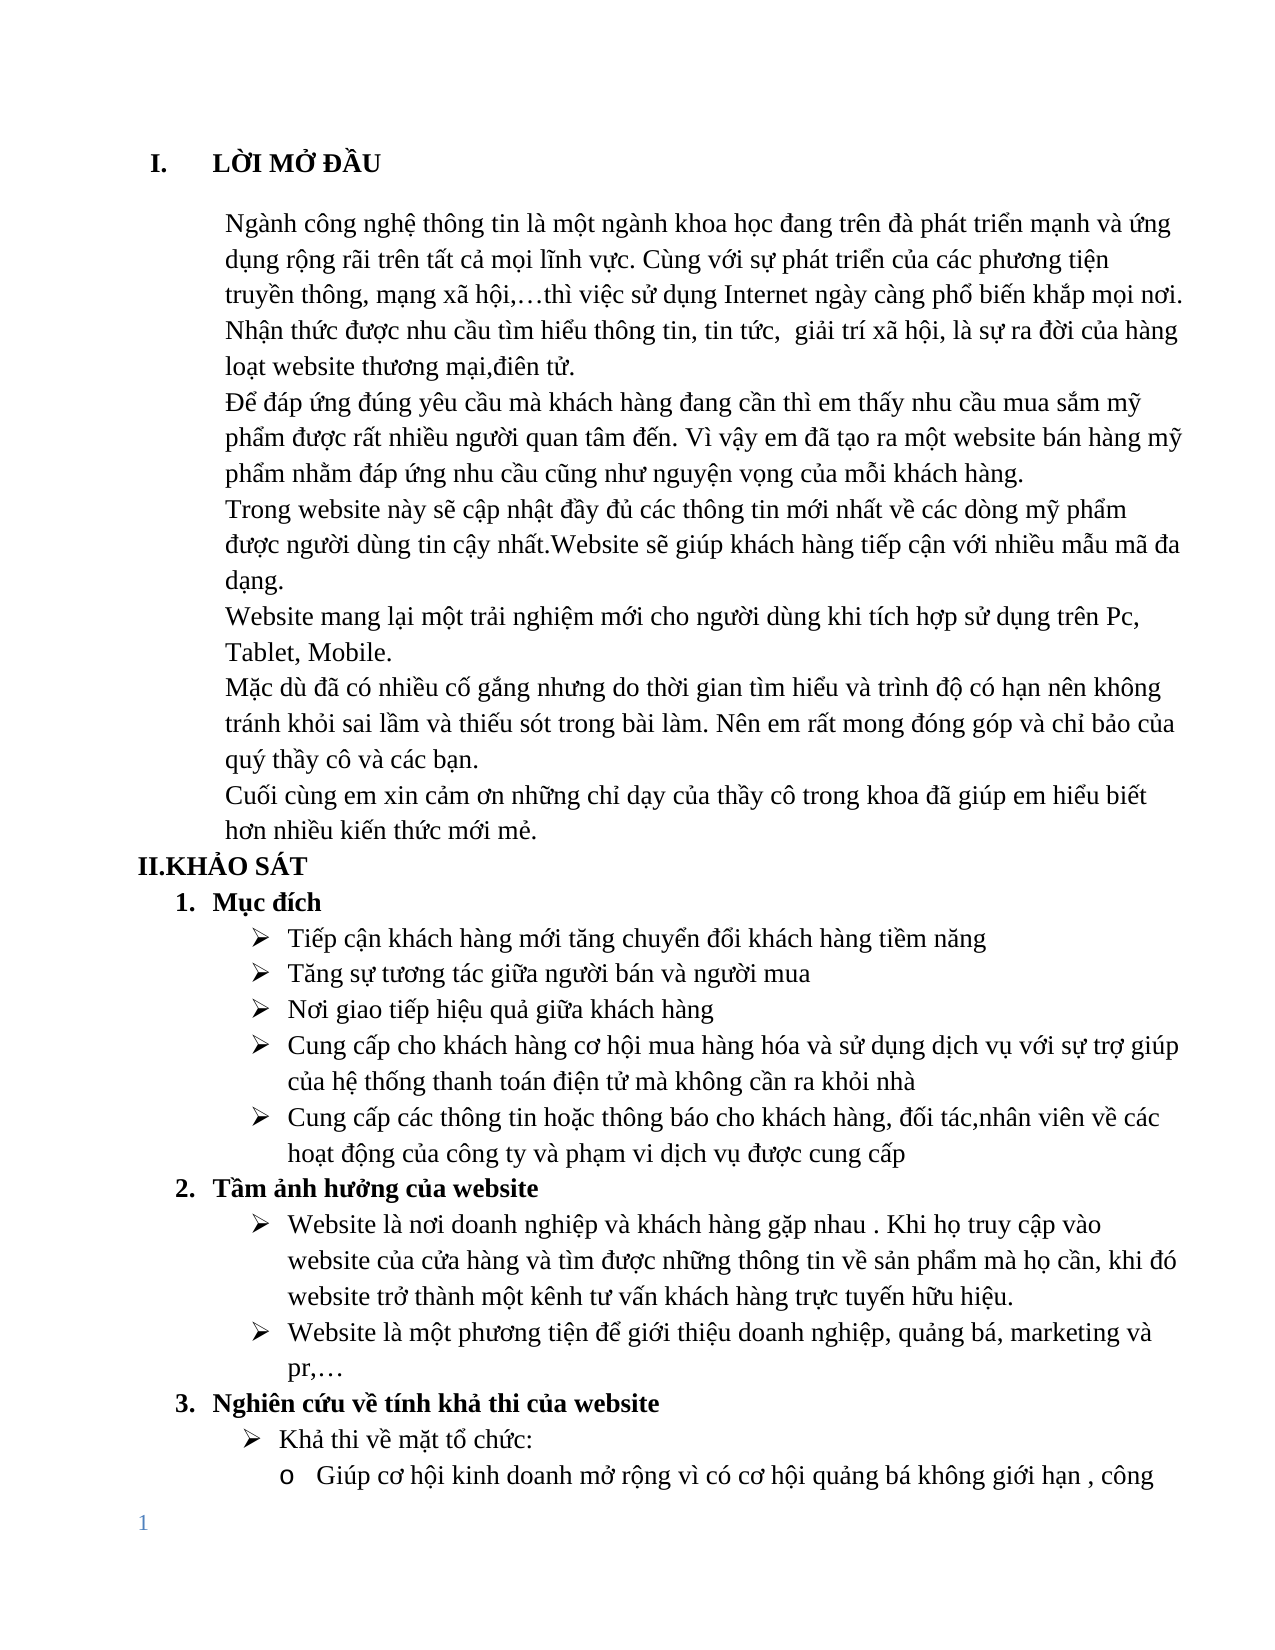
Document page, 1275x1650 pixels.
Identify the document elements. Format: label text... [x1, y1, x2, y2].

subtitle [279, 1459, 1185, 1492]
text Ngành công nghệ thông tin là một ngành khoa học đang trên đà phát triển mạnh và ứng dụng rộng rãi trên tất cả mọi lĩnh vực. Cùng với sự phát triển của các phương tiện truyền thông, mạng xã hội,…thì việc sử dụng Internet ngày càng phổ biến khắp mọi nơi. [225, 207, 1185, 310]
list Tiếp cận khách hàng mới tăng chuyển đổi khách hàng tiềm năng [250, 922, 1185, 953]
list Tầm ảnh hưởng của website [175, 1173, 1185, 1204]
text Nhận thức được nhu cầu tìm hiểu thông tin, tin tức, giải trí xã hội, là sự ra đời của hàng loạt website thương mại,điên tử. [225, 314, 1185, 381]
list LỜI MỞ ĐẦU [150, 150, 1185, 178]
subtitle Website là nơi doanh nghiệp và khách hàng gặp nhau . Khi họ truy cập vào website của cửa hàng và tìm được những thông tin về sản phẩm mà họ cần, khi đó website trở thành một kênh tư vấn khách hàng trực tuyến hữu hiệu. [250, 1208, 1185, 1311]
subtitle Khả thi về mặt tổ chức: [241, 1423, 1185, 1454]
list Cung cấp các thông tin hoặc thông báo cho khách hàng, đối tác,nhân viên về các hoạt động của công ty và phạm vi dịch vụ được cung cấp [250, 1101, 1185, 1168]
subtitle Website là một phương tiện để giới thiệu doanh nghiệp, quảng bá, marketing và pr,… [250, 1316, 1185, 1383]
list Cung cấp cho khách hàng cơ hội mua hàng hóa và sử dụng dịch vụ với sự trợ giúp của hệ thống thanh toán điện tử mà không cần ra khỏi nhà [250, 1029, 1185, 1096]
text Trong website này sẽ cập nhật đầy đủ các thông tin mới nhất về các dòng mỹ phẩm được người dùng tin cậy nhất.Website sẽ giúp khách hàng tiếp cận với nhiều mẫu mã đa dạng. [225, 493, 1185, 596]
text Website mang lại một trải nghiệm mới cho người dùng khi tích hợp sử dụng trên Pc, Tablet, Mobile. [225, 600, 1185, 667]
text Cuối cùng em xin cảm ơn những chỉ dạy của thầy cô trong khoa đã giúp em hiểu biết hơn nhiều kiến thức mới mẻ. [225, 779, 1185, 846]
list Nơi giao tiếp hiệu quả giữa khách hàng [250, 993, 1185, 1025]
list Tăng sự tương tác giữa người bán và người mua [250, 958, 1185, 989]
subtitle II.KHẢO SÁT [137, 850, 432, 881]
text Mặc dù đã có nhiều cố gắng nhưng do thời gian tìm hiểu và trình độ có hạn nên không tránh khỏi sai lầm và thiếu sót trong bài làm. Nên em rất mong đóng góp và chỉ bảo của quý thầy cô và các bạn. [225, 672, 1185, 774]
list Mục đích [175, 886, 1185, 917]
text Để đáp ứng đúng yêu cầu mà khách hàng đang cần thì em thấy nhu cầu mua sắm mỹ phẩm được rất nhiều người quan tâm đến. Vì vậy em đã tạo ra một website bán hàng mỹ phẩm nhằm đáp ứng nhu cầu cũng như nguyện vọng của mỗi khách hàng. [225, 386, 1185, 488]
list Nghiên cứu về tính khả thi của website [175, 1387, 1185, 1418]
